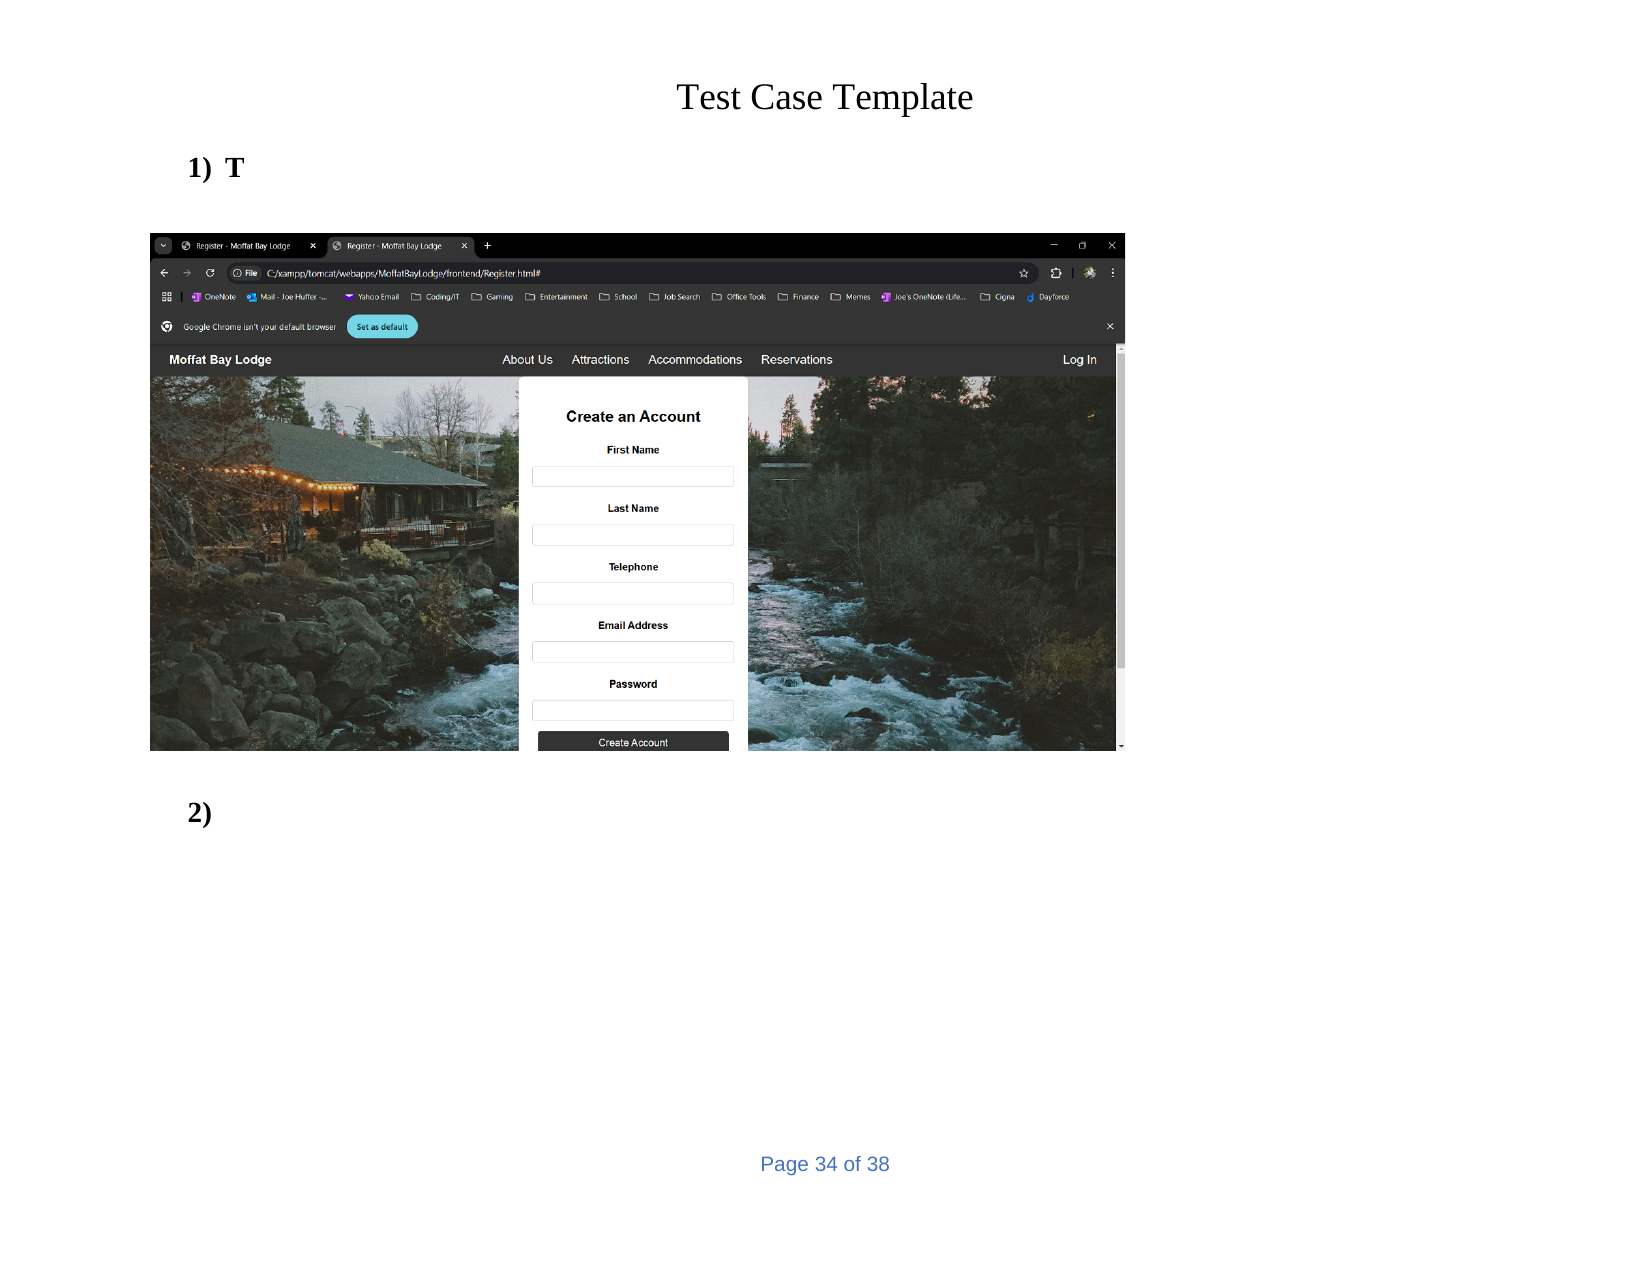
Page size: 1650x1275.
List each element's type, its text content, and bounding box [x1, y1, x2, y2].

picture [150, 233, 1125, 751]
list T [187, 150, 1500, 183]
